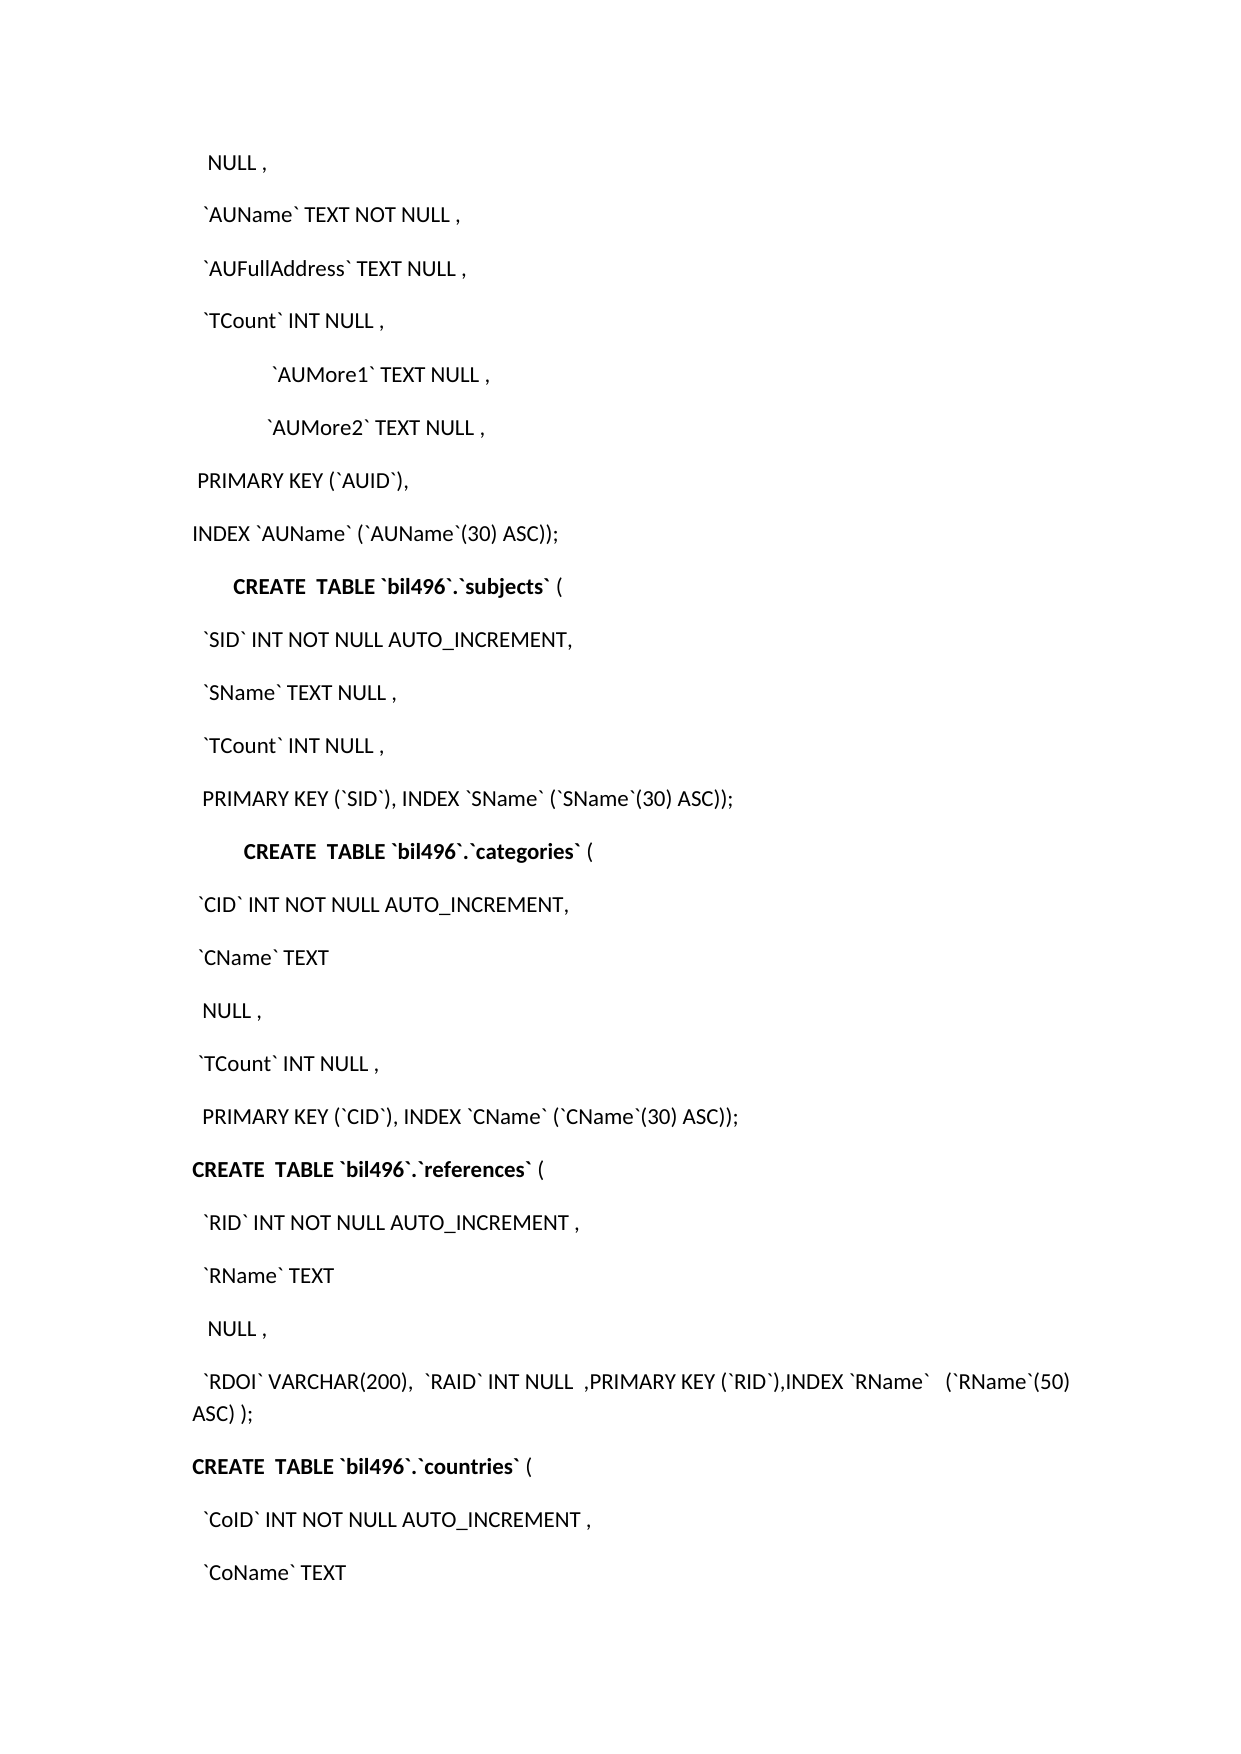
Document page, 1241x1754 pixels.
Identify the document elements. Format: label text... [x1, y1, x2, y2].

text NULL , [192, 996, 1093, 1024]
text `SName` TEXT NULL , [192, 678, 1093, 706]
text CREATE TABLE `bil496`.`countries` ( [192, 1452, 1093, 1480]
text `SID` INT NOT NULL AUTO_INCREMENT, [192, 625, 1093, 653]
text CREATE TABLE `bil496`.`categories` ( [192, 837, 1093, 865]
text `AUFullAddress` TEXT NULL , [192, 254, 1093, 282]
text `CoName` TEXT [192, 1558, 1093, 1586]
text CREATE TABLE `bil496`.`references` ( [192, 1155, 1093, 1183]
text `TCount` INT NULL , [192, 307, 1093, 335]
text `RID` INT NOT NULL AUTO_INCREMENT , [192, 1208, 1093, 1236]
text NULL , [192, 148, 1093, 176]
text `RName` TEXT [192, 1261, 1093, 1289]
text `CID` INT NOT NULL AUTO_INCREMENT, [192, 890, 1093, 918]
text `AUMore2` TEXT NULL , [192, 413, 1093, 441]
text `TCount` INT NULL , [192, 1049, 1093, 1077]
text PRIMARY KEY (`AUID`), [192, 466, 1093, 494]
text `AUMore1` TEXT NULL , [192, 360, 1093, 388]
text `CoID` INT NOT NULL AUTO_INCREMENT , [192, 1505, 1093, 1533]
text NULL , [192, 1314, 1093, 1342]
text `RDOI` VARCHAR(200), `RAID` INT NULL ,PRIMARY KEY (`RID`),INDEX `RName` (`RName`(50) ASC) ); [192, 1367, 1093, 1427]
text CREATE TABLE `bil496`.`subjects` ( [192, 572, 1093, 600]
text INDEX `AUName` (`AUName`(30) ASC)); [192, 519, 1093, 547]
text PRIMARY KEY (`CID`), INDEX `CName` (`CName`(30) ASC)); [192, 1102, 1093, 1130]
text PRIMARY KEY (`SID`), INDEX `SName` (`SName`(30) ASC)); [192, 784, 1093, 812]
text `TCount` INT NULL , [192, 731, 1093, 759]
text `AUName` TEXT NOT NULL , [192, 201, 1093, 229]
text `CName` TEXT [192, 943, 1093, 971]
